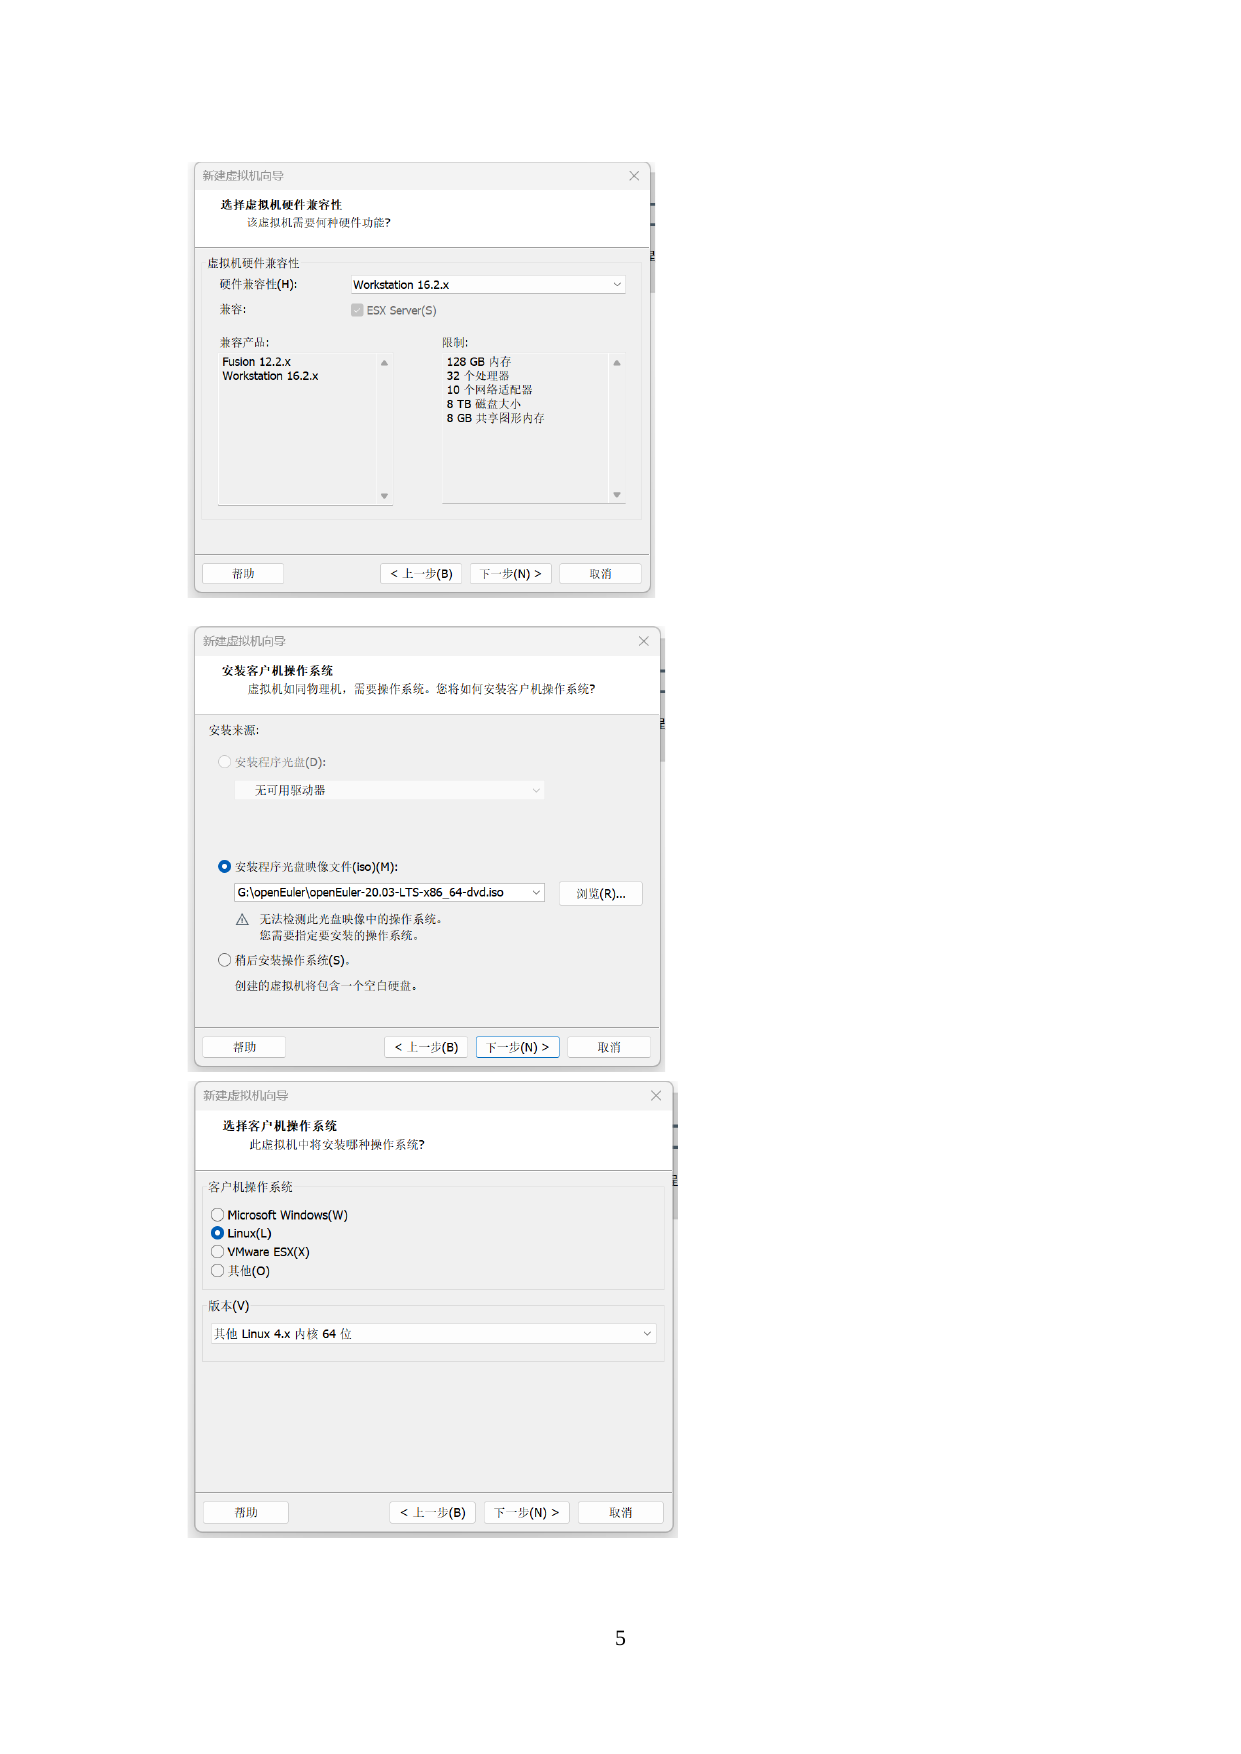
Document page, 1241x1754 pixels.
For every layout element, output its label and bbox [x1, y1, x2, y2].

picture [187, 626, 665, 1072]
picture [187, 162, 656, 598]
picture [187, 1081, 678, 1538]
